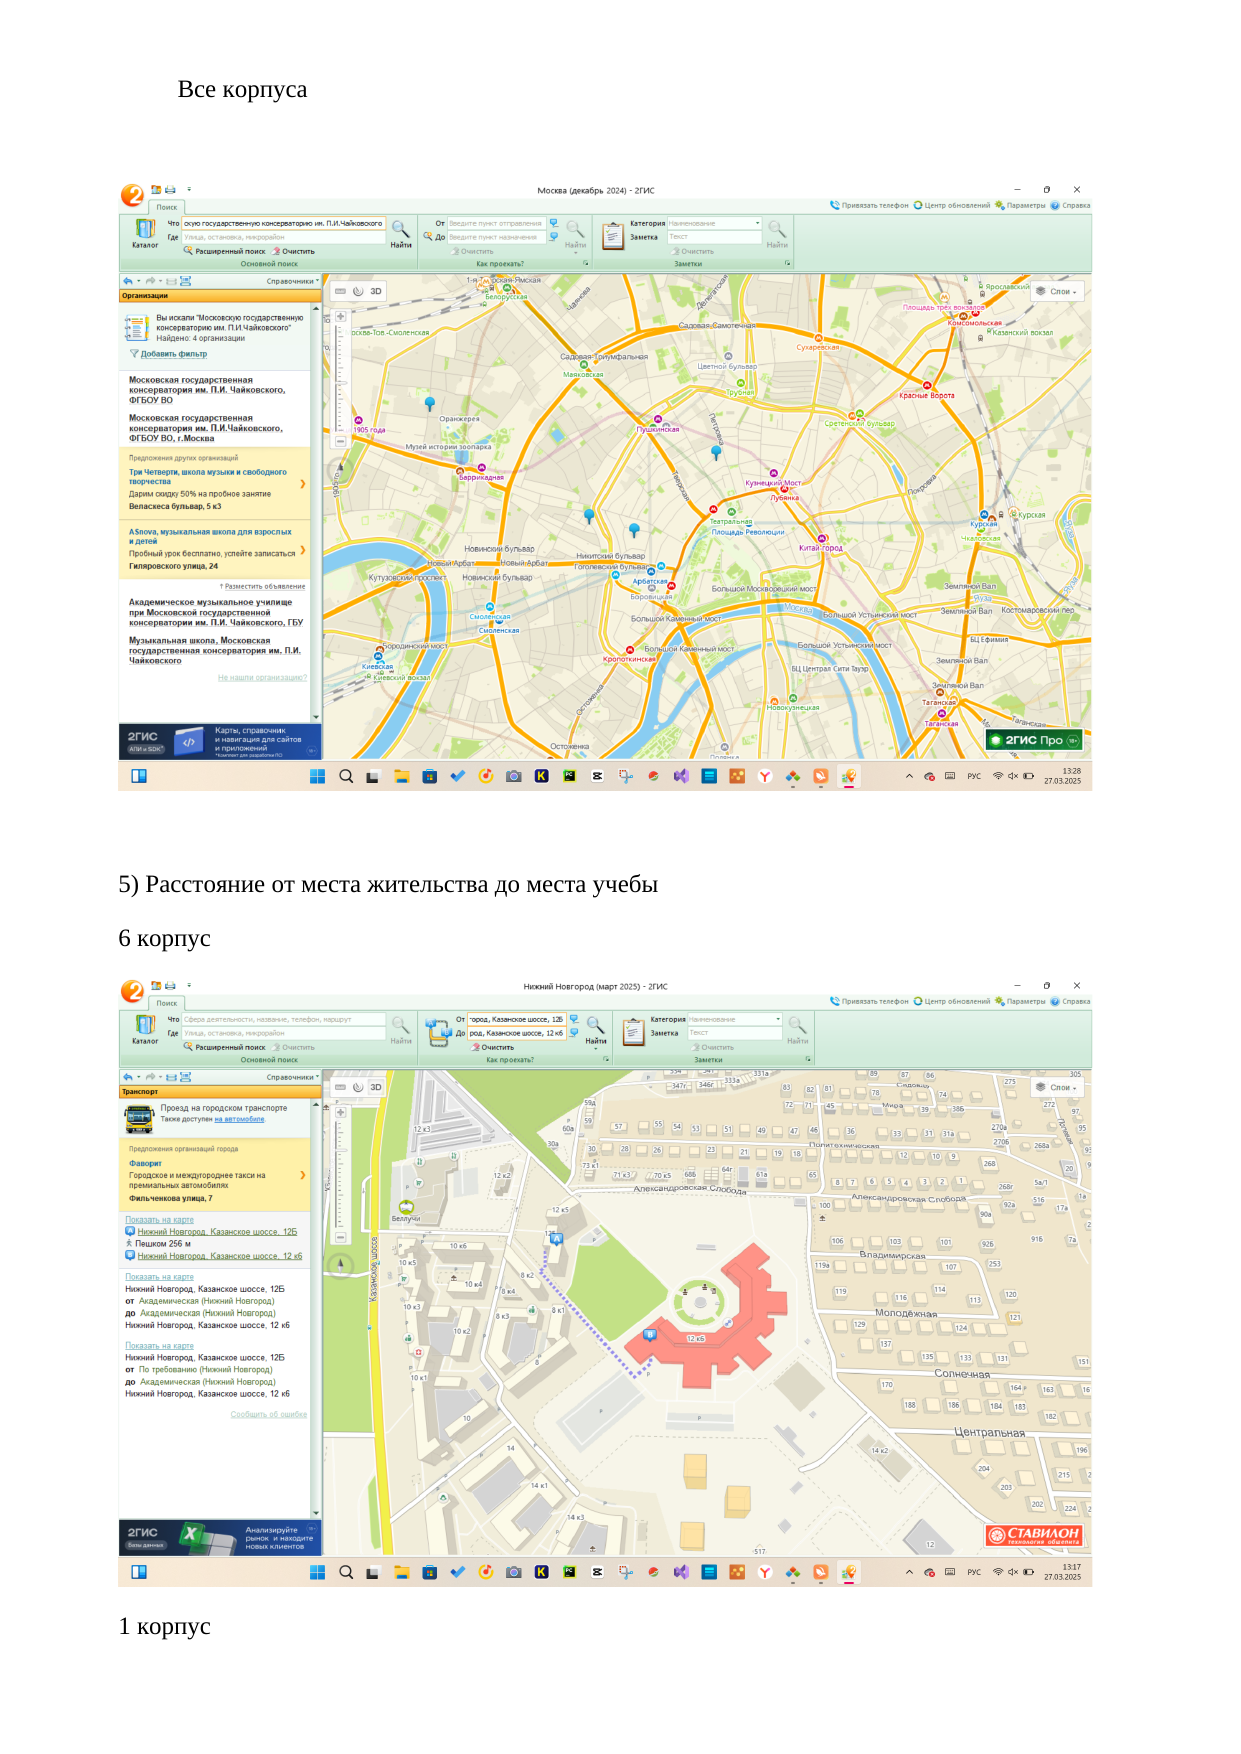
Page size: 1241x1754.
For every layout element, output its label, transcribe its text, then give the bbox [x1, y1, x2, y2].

text 5) Расстояние от места жительства до места учебы [118, 869, 1152, 898]
text 6 корпус [118, 923, 1152, 952]
picture [118, 977, 1093, 1587]
picture [118, 181, 1093, 791]
text Все корпуса [177, 74, 1152, 103]
text 1 корпус [118, 1611, 1152, 1640]
